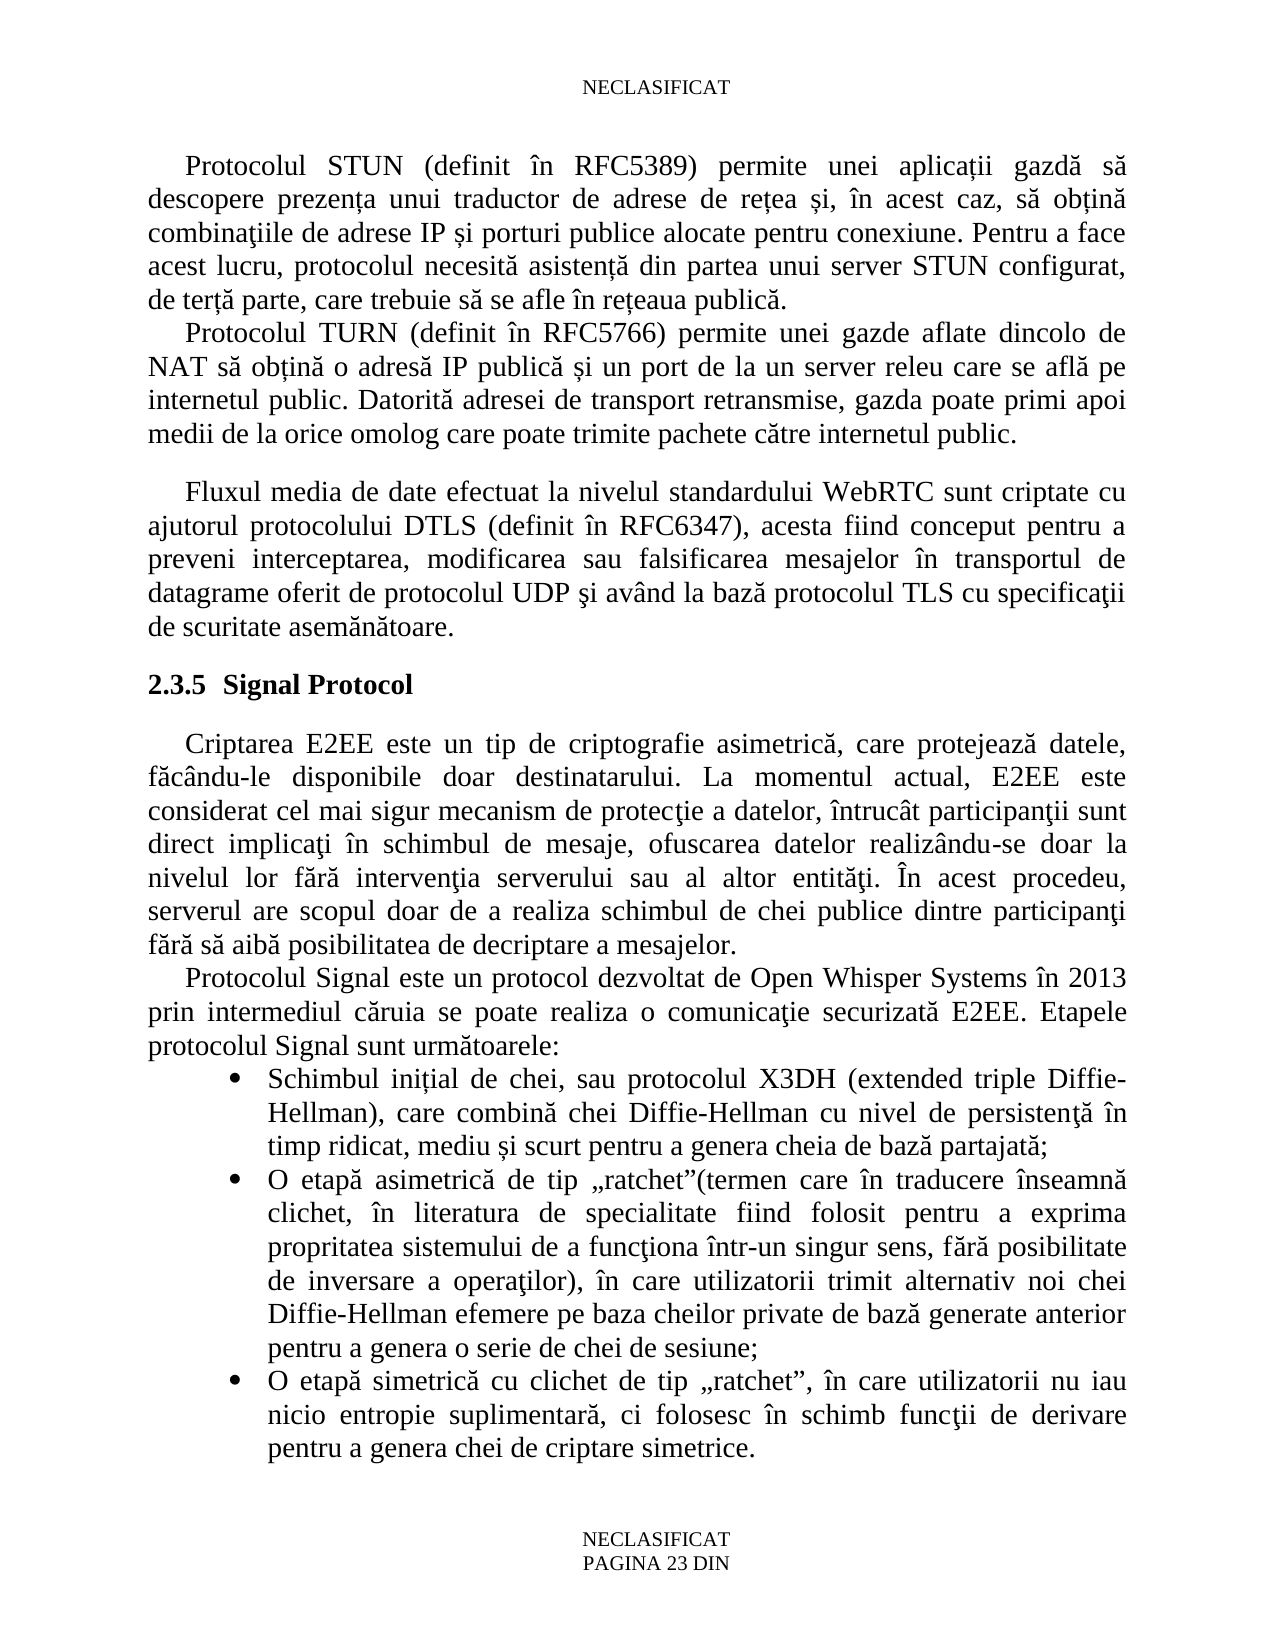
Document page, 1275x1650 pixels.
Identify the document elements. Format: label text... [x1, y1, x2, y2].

subtitle Signal Protocol [148, 667, 1127, 701]
text Protocolul STUN (definit în RFC5389) permite unei aplicații gazdă să descopere prezența unui traductor de adrese de rețea și, în acest caz, să obțină combinaţiile de adrese IP și porturi publice alocate pentru conexiune. Pentru a face acest lucru, protocolul necesită asistență din partea unui server STUN configurat, de terță parte, care trebuie să se afle în rețeaua publică. [148, 148, 1127, 315]
list O etapă simetrică cu clichet de tip „ratchet”, în care utilizatorii nu iau nicio entropie suplimentară, ci folosesc în schimb funcţii de derivare pentru a genera chei de criptare simetrice. [230, 1363, 1127, 1464]
text Protocolul Signal este un protocol dezvoltat de Open Whisper Systems în 2013 prin intermediul căruia se poate realiza o comunicaţie securizată E2EE. Etapele protocolul Signal sunt următoarele: [148, 961, 1127, 1061]
list O etapă asimetrică de tip „ratchet”(termen care în traducere înseamnă clichet, în literatura de specialitate fiind folosit pentru a exprima propritatea sistemului de a funcţiona într-un singur sens, fără posibilitate de inversare a operaţilor), în care utilizatorii trimit alternativ noi chei Diffie-Hellman efemere pe baza cheilor private de bază generate anterior pentru a genera o serie de chei de sesiune; [230, 1162, 1127, 1363]
text Fluxul media de date efectuat la nivelul standardului WebRTC sunt criptate cu ajutorul protocolului DTLS (definit în RFC6347), acesta fiind conceput pentru a preveni interceptarea, modificarea sau falsificarea mesajelor în transportul de datagrame oferit de protocolul UDP şi având la bază protocolul TLS cu specificaţii de scuritate asemănătoare. [148, 474, 1127, 642]
text Criptarea E2EE este un tip de criptografie asimetrică, care protejează datele, făcându-le disponibile doar destinatarului. La momentul actual, E2EE este considerat cel mai sigur mecanism de protecţie a datelor, întrucât participanţii sunt direct implicaţi în schimbul de mesaje, ofuscarea datelor realizându-se doar la nivelul lor fără intervenţia serverului sau al altor entităţi. În acest procedeu, serverul are scopul doar de a realiza schimbul de chei publice dintre participanţi fără să aibă posibilitatea de decriptare a mesajelor. [148, 726, 1127, 961]
text Protocolul TURN (definit în RFC5766) permite unei gazde aflate dincolo de NAT să obțină o adresă IP publică și un port de la un server releu care se află pe internetul public. Datorită adresei de transport retransmise, gazda poate primi apoi medii de la orice omolog care poate trimite pachete către internetul public. [148, 315, 1127, 449]
list Schimbul inițial de chei, sau protocolul X3DH (extended triple Diffie-Hellman), care combină chei Diffie-Hellman cu nivel de persistenţă în timp ridicat, mediu și scurt pentru a genera cheia de bază partajată; [230, 1061, 1127, 1162]
